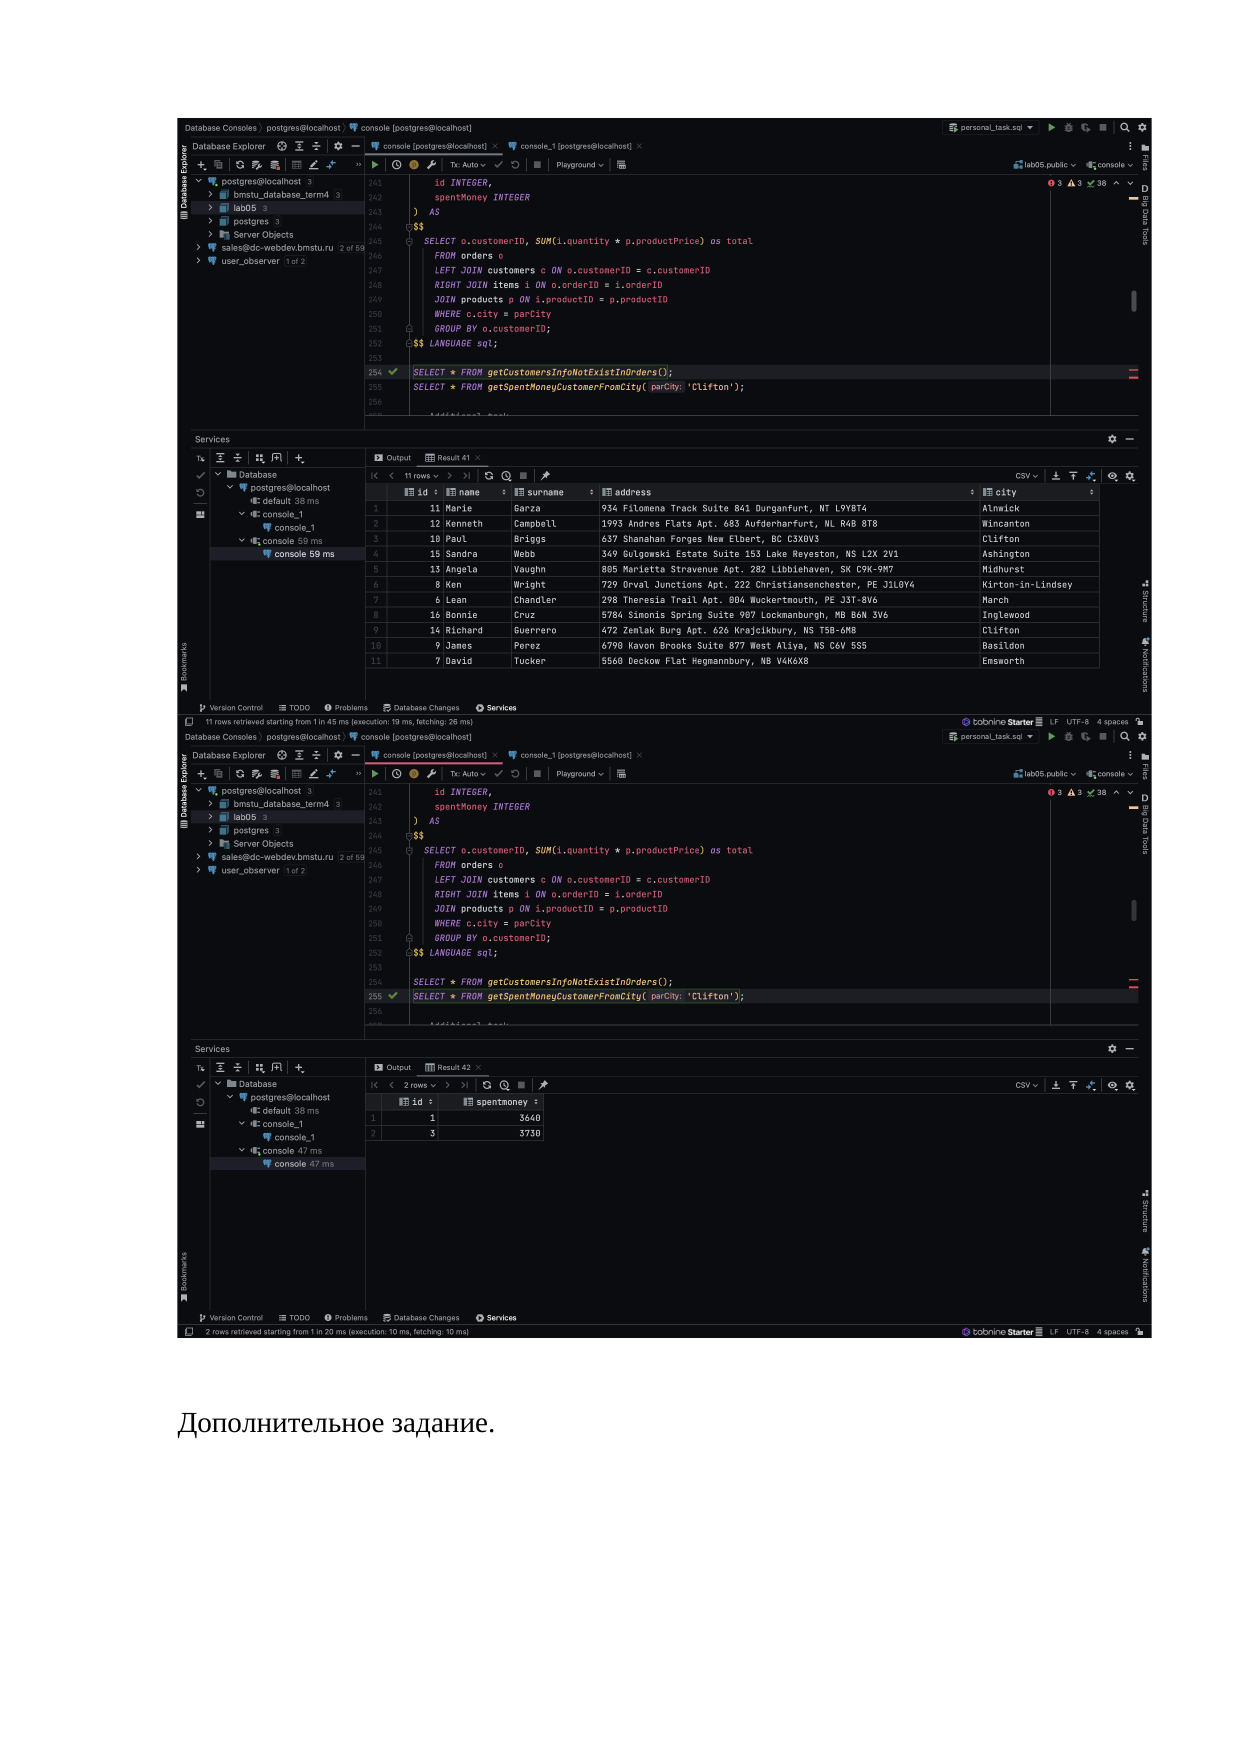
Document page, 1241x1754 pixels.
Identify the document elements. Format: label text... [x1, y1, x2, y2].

picture [177, 118, 1152, 1338]
text Дополнительное задание. [177, 1405, 1152, 1438]
